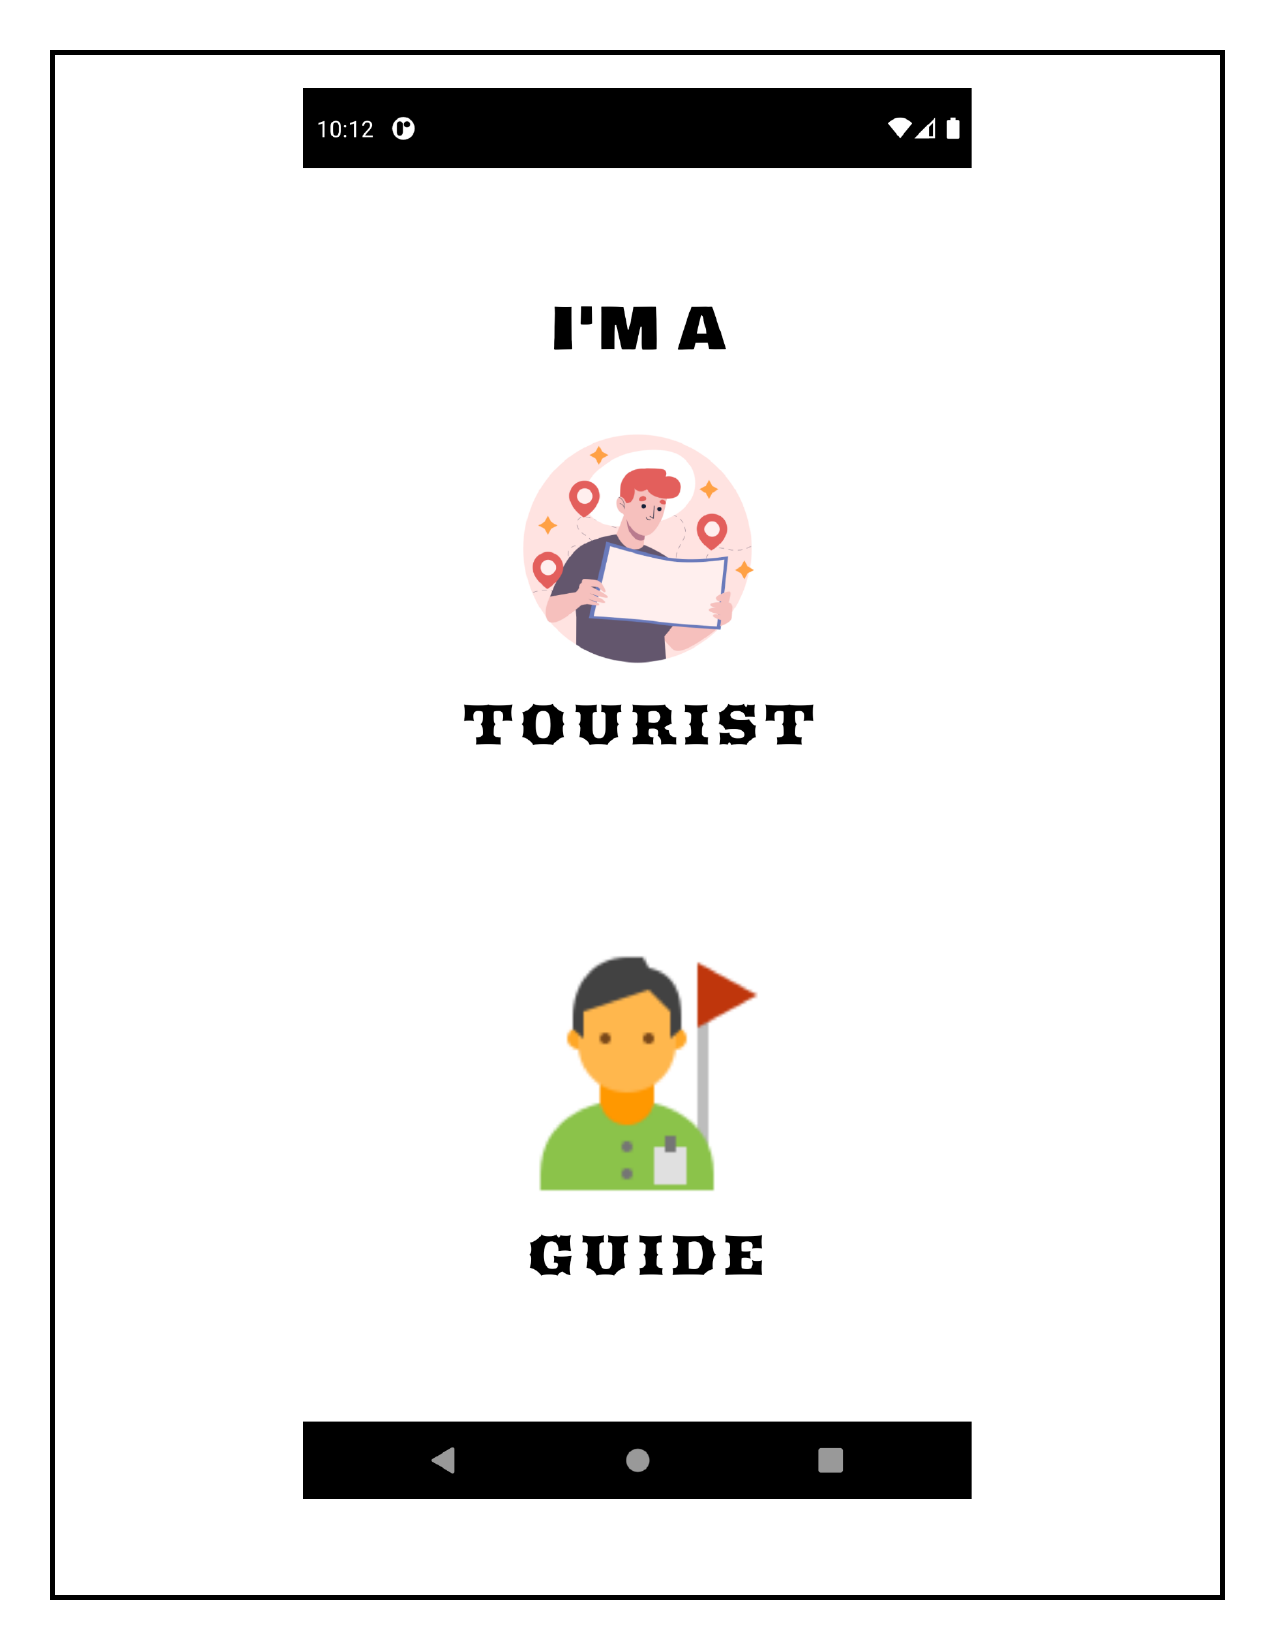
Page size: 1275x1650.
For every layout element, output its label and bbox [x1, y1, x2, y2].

picture [303, 88, 972, 1499]
